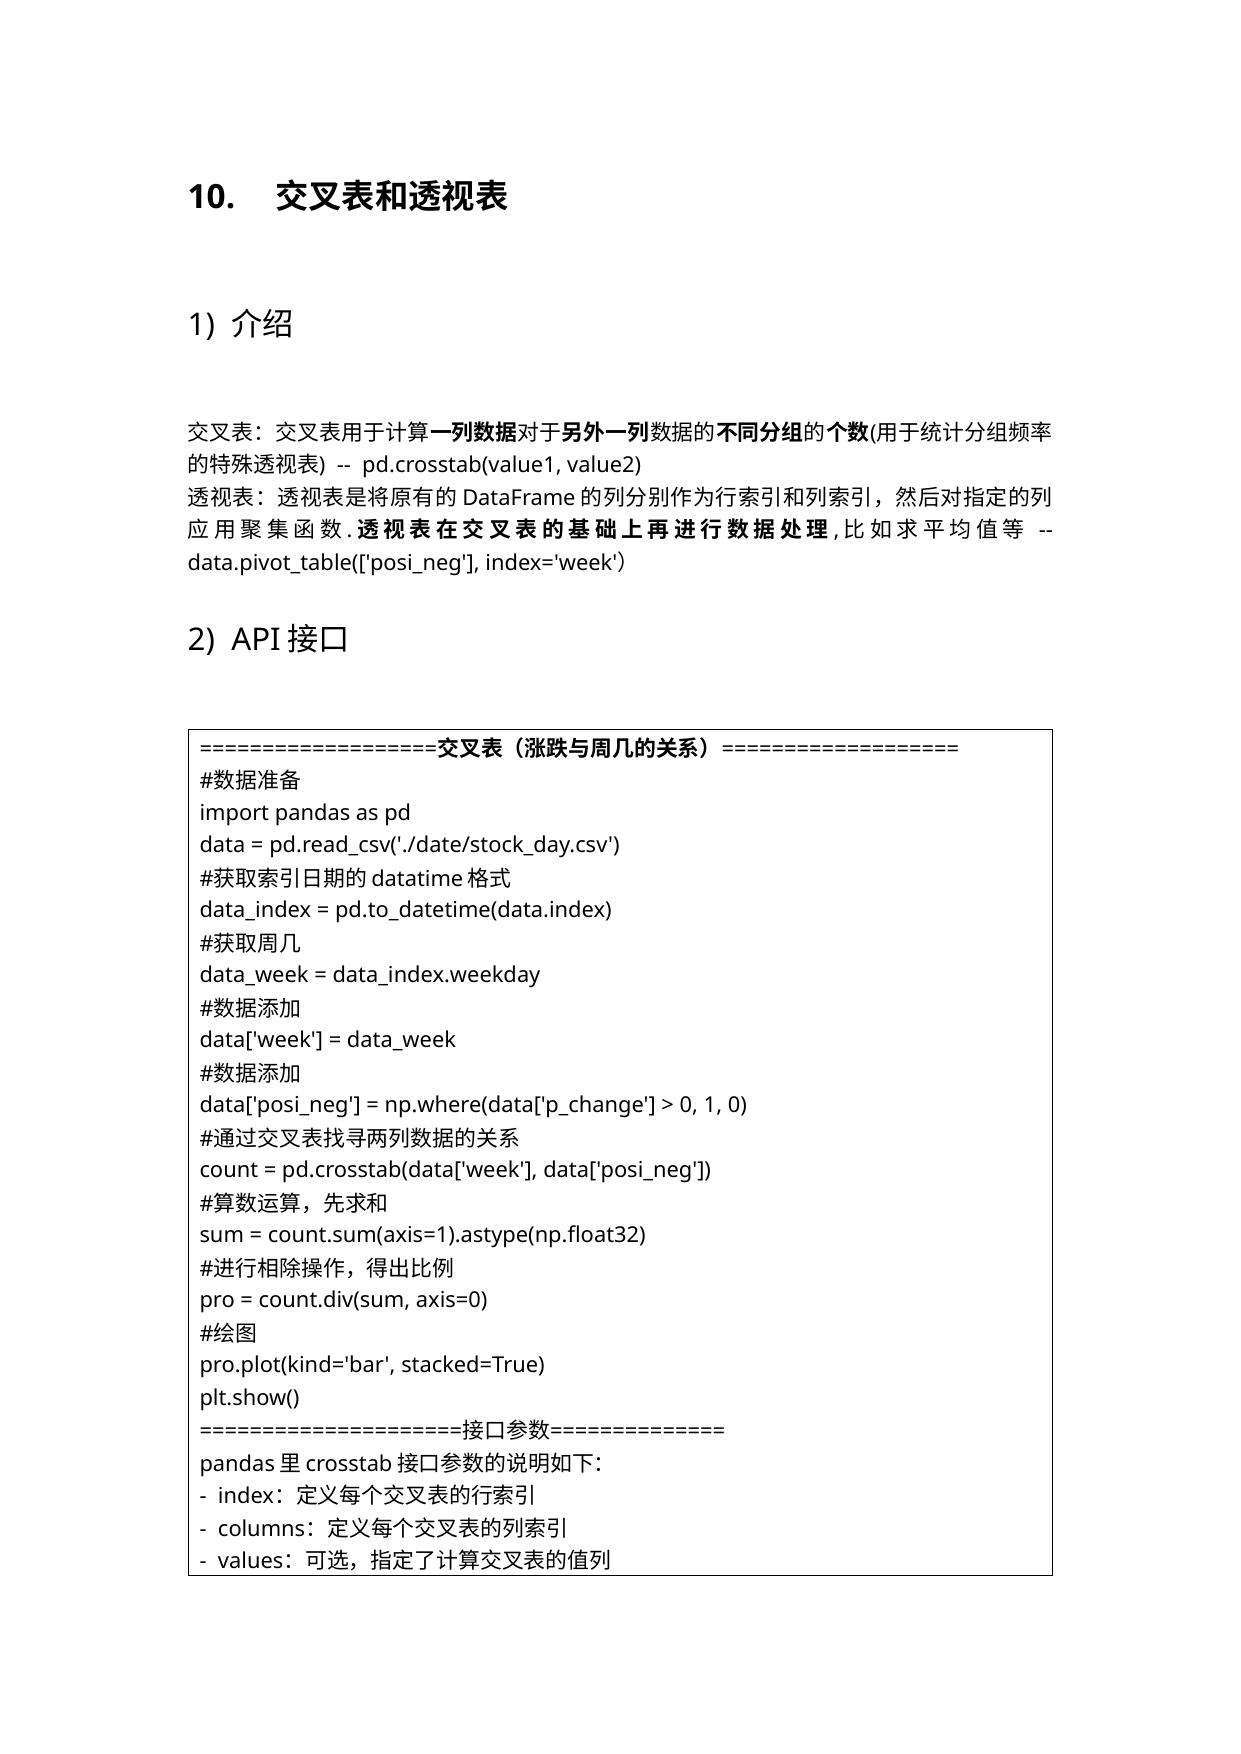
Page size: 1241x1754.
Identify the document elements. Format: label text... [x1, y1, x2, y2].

subtitle API接口 [187, 604, 1053, 669]
text 透视表：透视表是将原有的DataFrame的列分别作为行索引和列索引，然后对指定的列应用聚集函数.透视表在交叉表的基础上再进行数据处理,比如求平均值等 -- data.pivot_table(['posi_neg'], index='week'） [187, 479, 1053, 577]
subtitle 介绍 [187, 289, 1053, 354]
text 交叉表：交叉表用于计算一列数据对于另外一列数据的不同分组的个数(用于统计分组频率的特殊透视表) -- pd.crosstab(value1, value2) [187, 414, 1053, 479]
subtitle 交叉表和透视表 [187, 162, 1053, 227]
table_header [189, 730, 1052, 1575]
